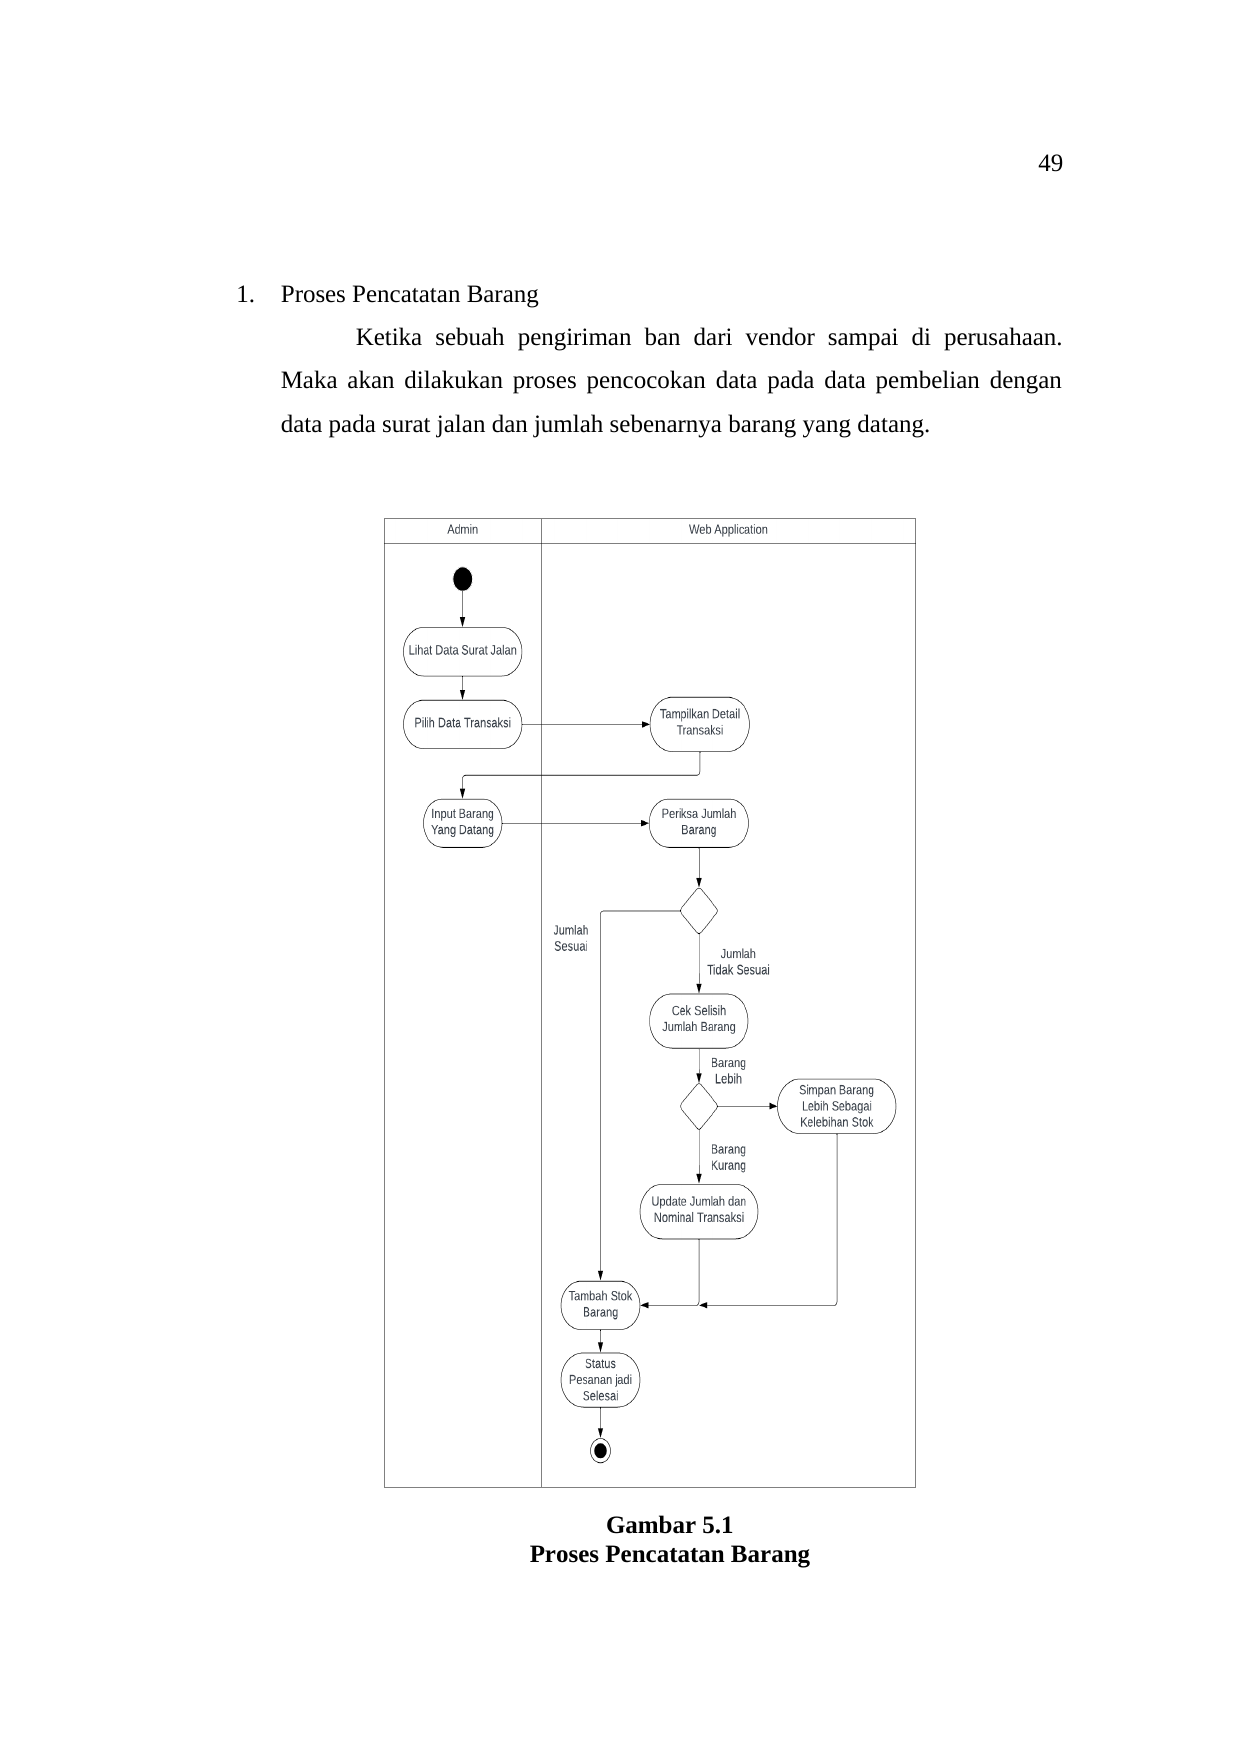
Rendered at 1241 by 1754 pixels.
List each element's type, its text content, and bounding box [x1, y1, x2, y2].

list Proses Pencatatan Barang [236, 279, 1063, 308]
text Gambar 5.1 [325, 1510, 1014, 1539]
text Proses Pencatatan Barang [325, 1539, 1014, 1568]
text Ketika sebuah pengiriman ban dari vendor sampai di perusahaan. Maka akan dilakukan proses pencocokan data pada data pembelian dengan data pada surat jalan dan jumlah sebenarnya barang yang datang. [281, 322, 1063, 437]
picture [364, 495, 935, 1511]
